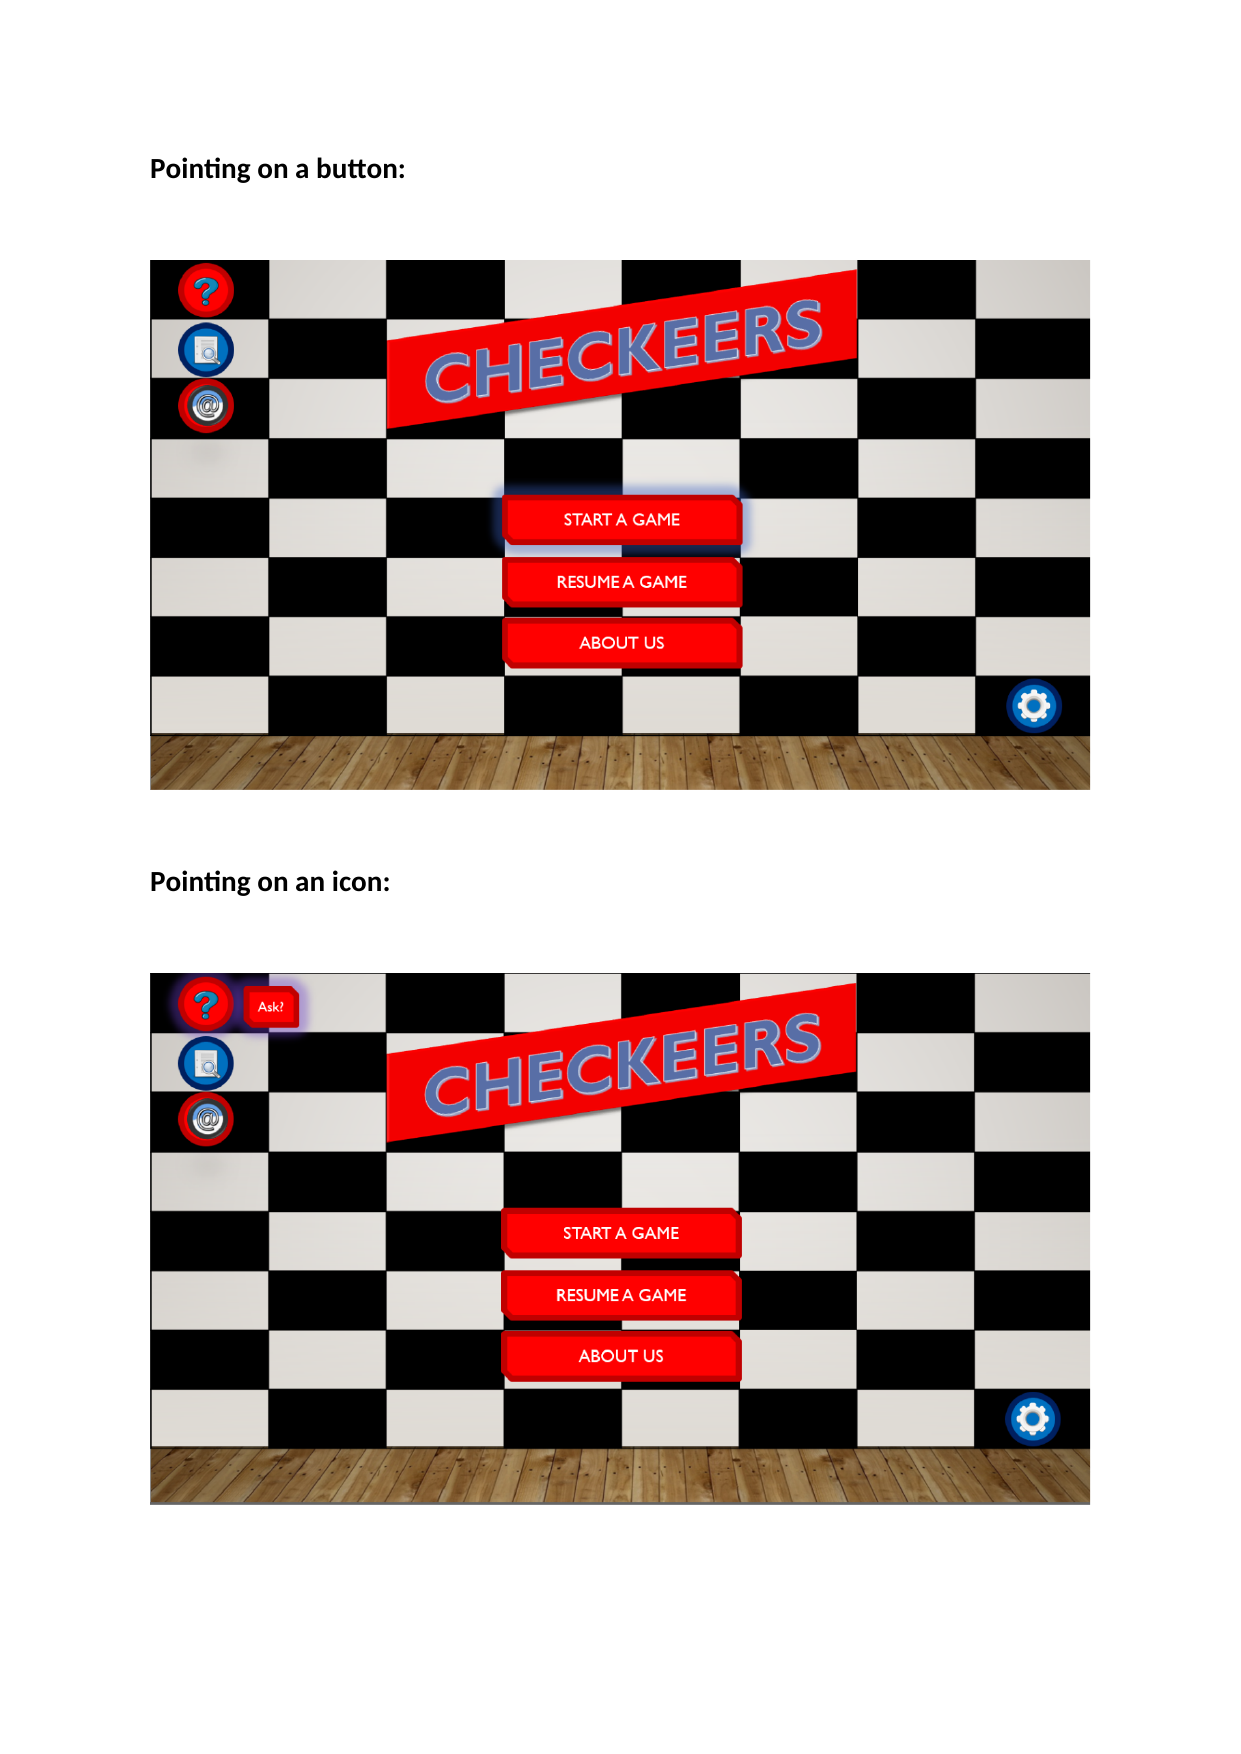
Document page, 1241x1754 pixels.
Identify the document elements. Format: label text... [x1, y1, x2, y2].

picture [150, 973, 1091, 1505]
text Pointing on a button: [150, 150, 1090, 186]
picture [150, 260, 1091, 790]
text Pointing on an icon: [150, 863, 1090, 899]
